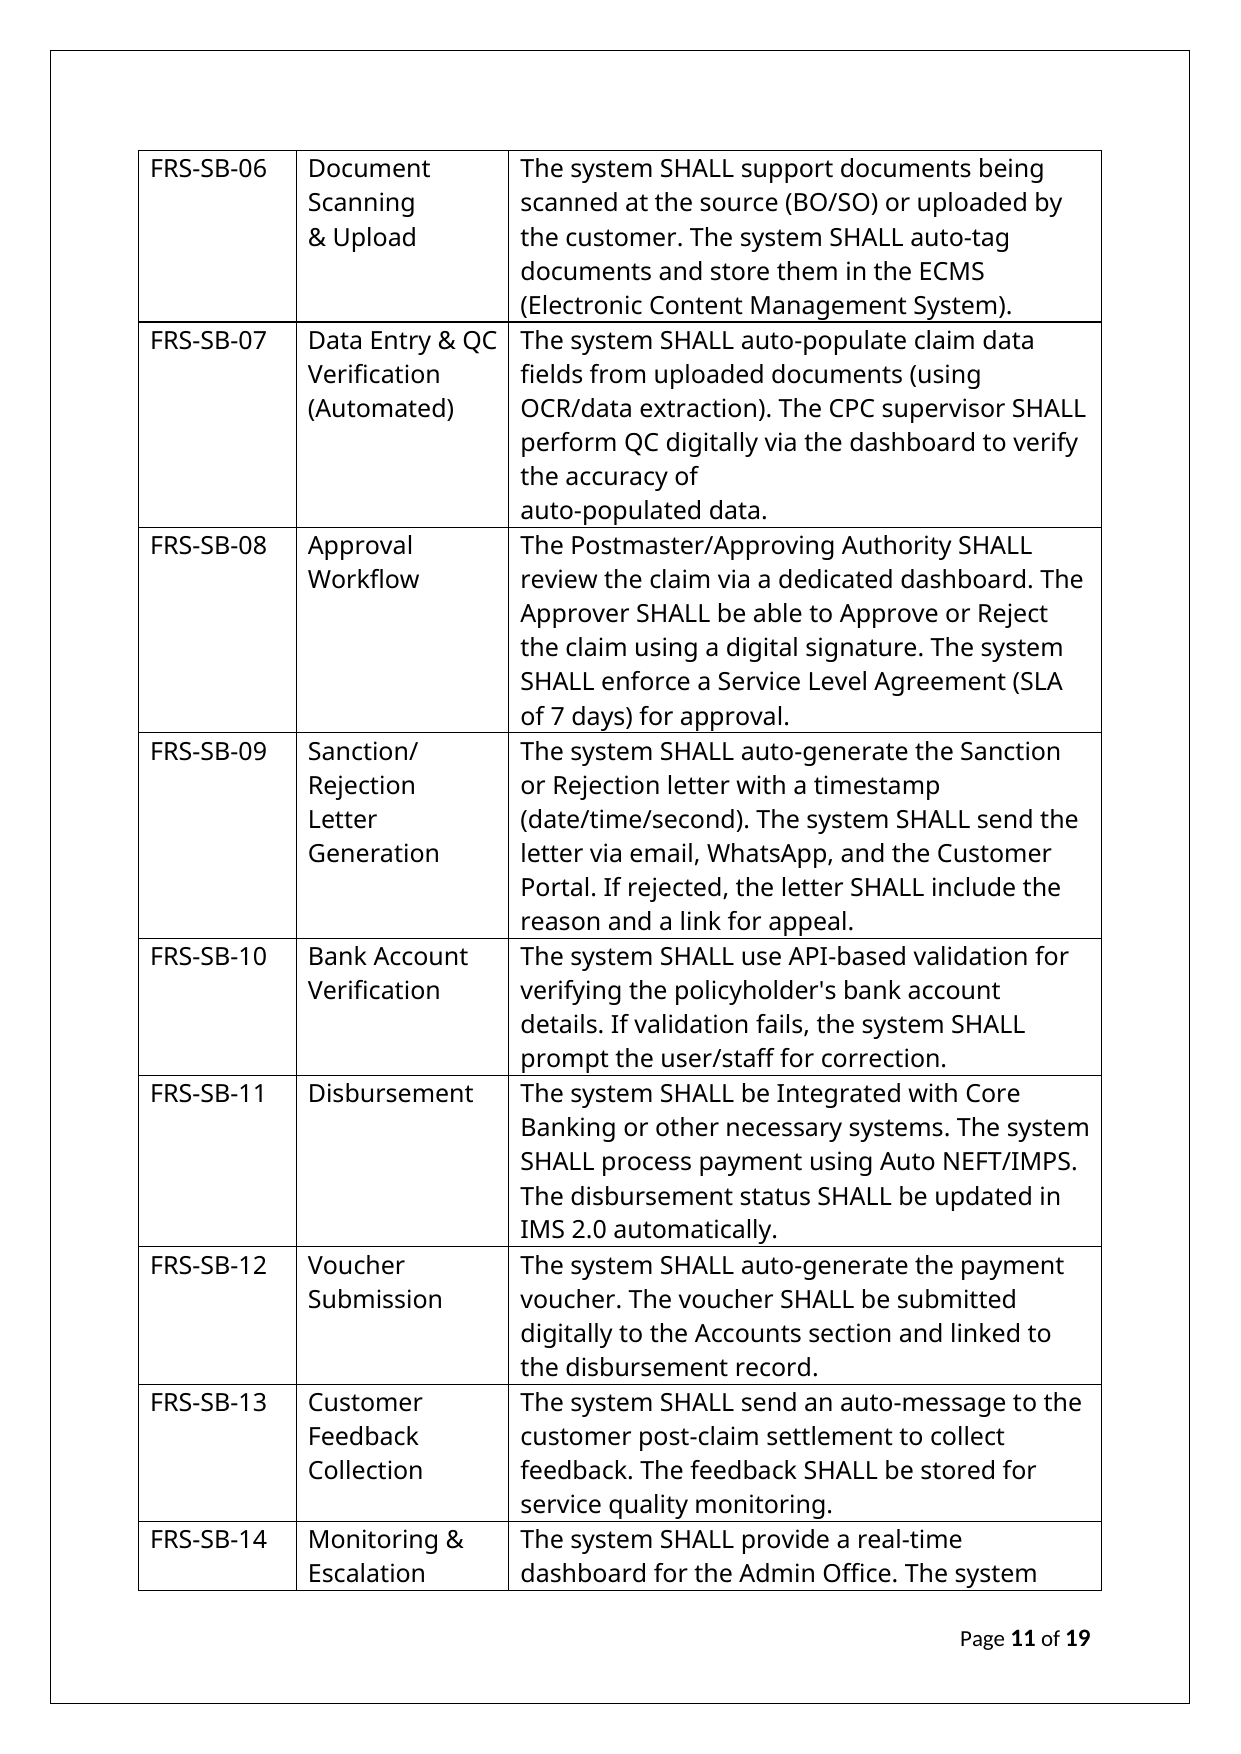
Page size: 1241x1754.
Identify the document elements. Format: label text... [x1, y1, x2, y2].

table_cell The system SHALL be Integrated with Core Banking or other necessary systems. The system SHALL process payment using Auto NEFT/IMPS. The disbursement status SHALL be updated in IMS 2.0 automatically. [509, 1076, 1101, 1246]
table_cell The system SHALL auto-generate the Sanction or Rejection letter with a timestamp (date/time/second). The system SHALL send the letter via email, WhatsApp, and the Customer Portal. If rejected, the letter SHALL include the reason and a link for appeal. [509, 733, 1101, 938]
table_cell FRS-SB-07 [139, 323, 296, 527]
table_cell FRS-SB-10 [139, 939, 296, 1075]
table_cell The system SHALL send an auto-message to the customer post-claim settlement to collect feedback. The feedback SHALL be stored for service quality monitoring. [509, 1385, 1101, 1521]
table_cell FRS-SB-11 [139, 1076, 296, 1246]
table_cell The system SHALL support documents being scanned at the source (BO/SO) or uploaded by the customer. The system SHALL auto-tag documents and store them in the ECMS (Electronic Content Management System). [509, 151, 1101, 321]
table_cell FRS-SB-14 [139, 1522, 296, 1590]
table_cell Approval Workflow [297, 528, 508, 732]
table_cell FRS-SB-08 [139, 528, 296, 732]
table_cell FRS-SB-12 [139, 1247, 296, 1383]
table_cell The Postmaster/Approving Authority SHALL review the claim via a dedicated dashboard. The Approver SHALL be able to Approve or Reject the claim using a digital signature. The system SHALL enforce a Service Level Agreement (SLA of 7 days) for approval. [509, 528, 1101, 732]
table_cell The system SHALL auto-populate claim data fields from uploaded documents (using OCR/data extraction). The CPC supervisor SHALL perform QC digitally via the dashboard to verify the accuracy of auto-populated data. [509, 323, 1101, 527]
table_cell Data Entry & QC Verification (Automated) [297, 323, 508, 527]
table_cell Document Scanning & Upload [297, 151, 508, 321]
table_cell Sanction/Rejection Letter Generation [297, 733, 508, 938]
table_cell Disbursement [297, 1076, 508, 1246]
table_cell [509, 1522, 1101, 1590]
table_cell Voucher Submission [297, 1247, 508, 1383]
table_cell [297, 1522, 508, 1590]
table_cell Bank Account Verification [297, 939, 508, 1075]
table_cell The system SHALL use API-based validation for verifying the policyholder's bank account details. If validation fails, the system SHALL prompt the user/staff for correction. [509, 939, 1101, 1075]
table_cell FRS-SB-09 [139, 733, 296, 938]
table_cell FRS-SB-06 [139, 151, 296, 321]
table_cell The system SHALL auto-generate the payment voucher. The voucher SHALL be submitted digitally to the Accounts section and linked to the disbursement record. [509, 1247, 1101, 1383]
table_cell FRS-SB-13 [139, 1385, 296, 1521]
table_cell Customer Feedback Collection [297, 1385, 508, 1521]
